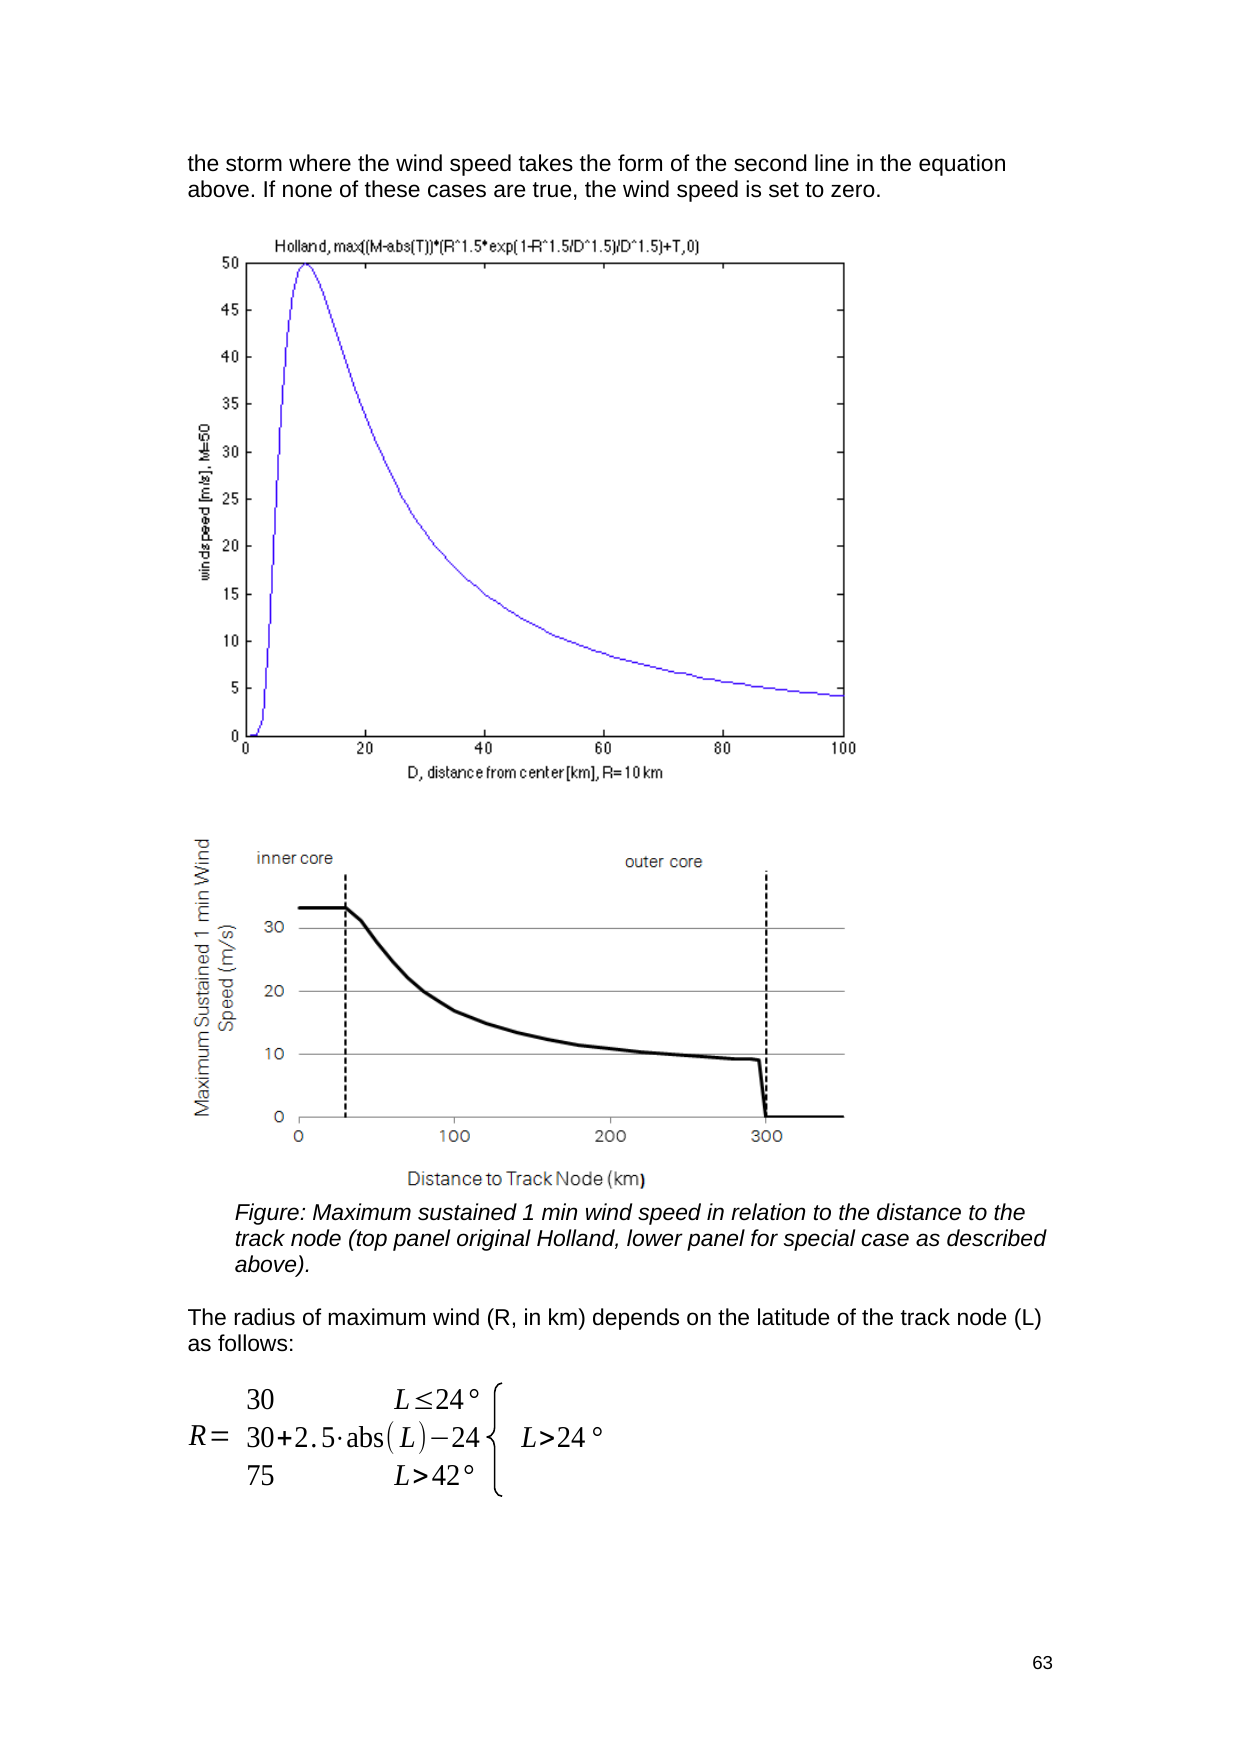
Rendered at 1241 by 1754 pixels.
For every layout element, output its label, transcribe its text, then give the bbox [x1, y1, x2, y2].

text Figure: Maximum sustained 1 min wind speed in relation to the distance to the track node (top panel original Holland, lower panel for special case as described above). [234, 1198, 1053, 1278]
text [187, 150, 1053, 203]
text The radius of maximum wind (R, in km) depends on the latitude of the track node (L) as follows: [187, 1304, 1053, 1357]
picture [187, 817, 861, 1199]
picture [187, 229, 869, 792]
